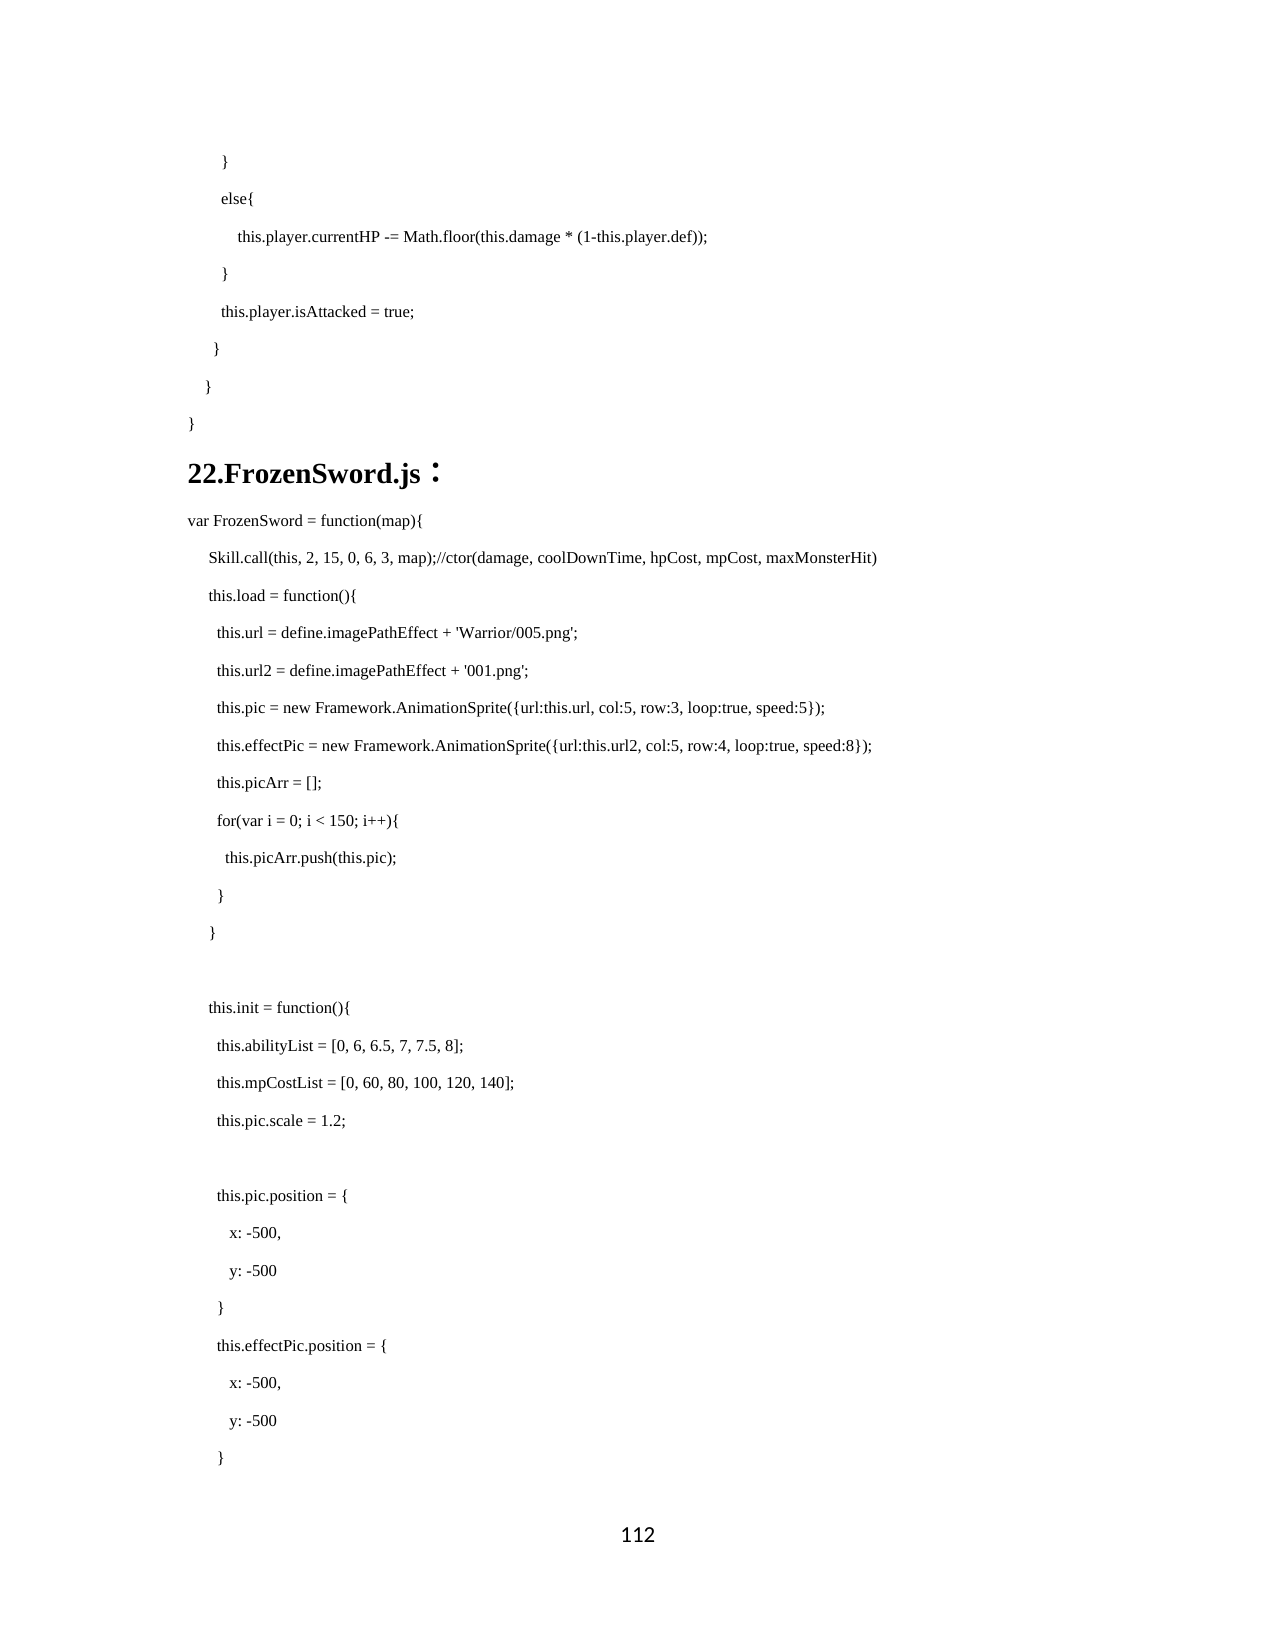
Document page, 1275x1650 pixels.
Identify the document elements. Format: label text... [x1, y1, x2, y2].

text this.picArr.push(this.pic); [187, 846, 1087, 867]
text y: -500 [187, 1259, 1087, 1280]
text this.abilityList = [0, 6, 6.5, 7, 7.5, 8]; [187, 1034, 1087, 1055]
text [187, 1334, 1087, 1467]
text this.picArr = []; [187, 771, 1087, 792]
text } [187, 412, 1087, 433]
text this.pic = new Framework.AnimationSprite({url:this.url, col:5, row:3, loop:true, speed:5}); [187, 696, 1087, 717]
text } [187, 150, 1087, 171]
text x: -500, [187, 1221, 1087, 1242]
text var FrozenSword = function(map){ [187, 509, 1087, 530]
text this.pic.scale = 1.2; [187, 1109, 1087, 1130]
text this.effectPic = new Framework.AnimationSprite({url:this.url2, col:5, row:4, loop:true, speed:8}); [187, 734, 1087, 755]
text this.pic.position = { [187, 1184, 1087, 1205]
text Skill.call(this, 2, 15, 0, 6, 3, map);//ctor(damage, coolDownTime, hpCost, mpCost, maxMonsterHit) [187, 546, 1087, 567]
text } [187, 921, 1087, 942]
text this.player.currentHP -= Math.floor(this.damage * (1-this.player.def)); [187, 225, 1087, 246]
text for(var i = 0; i < 150; i++){ [187, 809, 1087, 830]
text } [187, 262, 1087, 283]
text this.player.isAttacked = true; [187, 300, 1087, 321]
text this.mpCostList = [0, 60, 80, 100, 120, 140]; [187, 1071, 1087, 1092]
text } [187, 1296, 1087, 1317]
text else{ [187, 187, 1087, 208]
text } [187, 884, 1087, 905]
text this.url = define.imagePathEffect + 'Warrior/005.png'; [187, 621, 1087, 642]
text this.load = function(){ [187, 584, 1087, 605]
text 22.FrozenSword.js： [187, 450, 1087, 492]
text this.init = function(){ [187, 996, 1087, 1017]
text } [187, 375, 1087, 396]
text } [187, 337, 1087, 358]
text this.url2 = define.imagePathEffect + '001.png'; [187, 659, 1087, 680]
